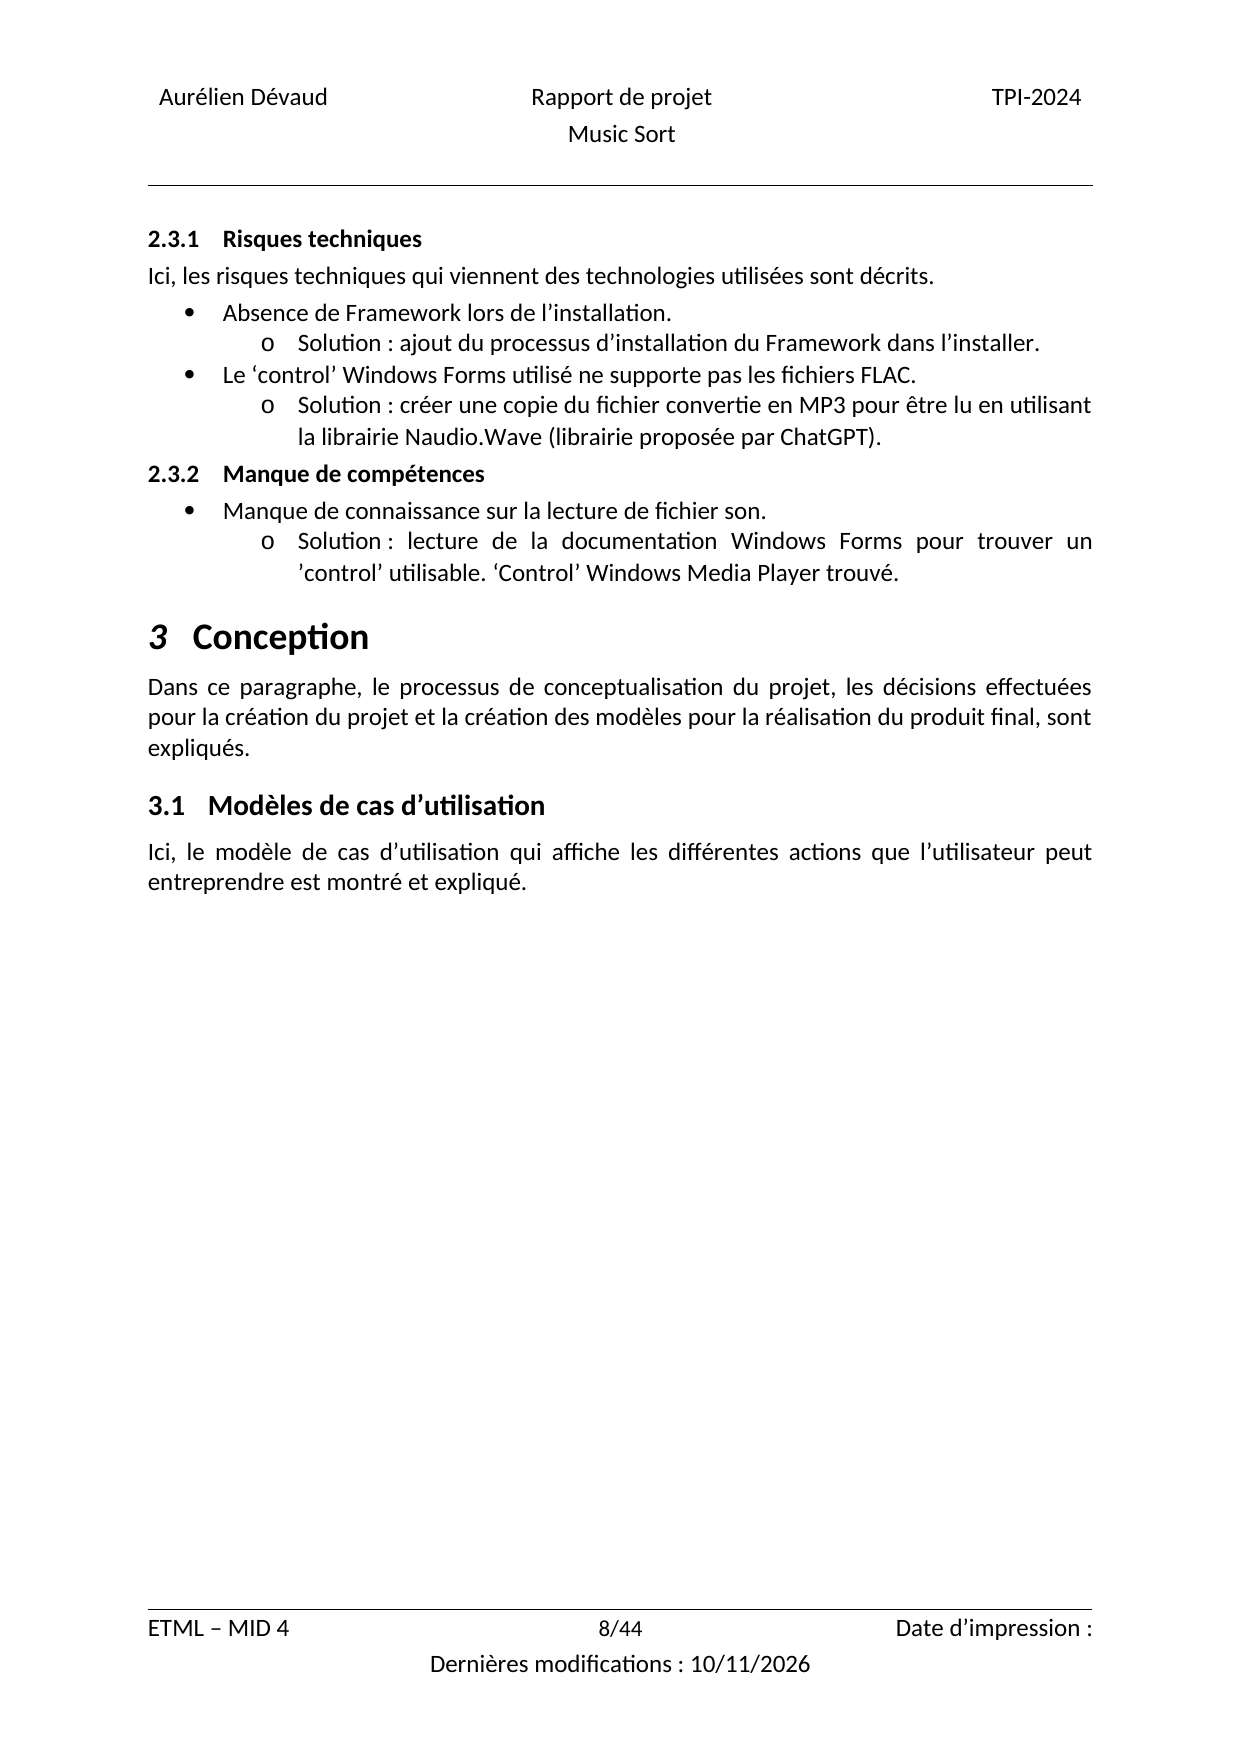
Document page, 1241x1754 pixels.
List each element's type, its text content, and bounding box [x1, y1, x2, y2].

subtitle Risques techniques [148, 223, 1092, 254]
list Solution : lecture de la documentation Windows Forms pour trouver un ’control’ utilisable. ‘Control’ Windows Media Player trouvé. [260, 525, 1092, 588]
list Absence de Framework lors de l’installation. [185, 297, 1092, 327]
list Le ‘control’ Windows Forms utilisé ne supporte pas les fichiers FLAC. [185, 359, 1092, 389]
list Solution : créer une copie du fichier convertie en MP3 pour être lu en utilisant la librairie Naudio.Wave (librairie proposée par ChatGPT). [260, 389, 1092, 452]
list Solution : ajout du processus d’installation du Framework dans l’installer. [260, 327, 1092, 359]
subtitle Manque de compétences [148, 458, 1092, 488]
list Manque de connaissance sur la lecture de fichier son. [185, 495, 1092, 525]
text Dans ce paragraphe, le processus de conceptualisation du projet, les décisions effectuées pour la création du projet et la création des modèles pour la réalisation du produit final, sont expliqués. [148, 671, 1092, 762]
subtitle Conception [148, 613, 1092, 658]
text Ici, les risques techniques qui viennent des technologies utilisées sont décrits. [148, 260, 1092, 290]
text Ici, le modèle de cas d’utilisation qui affiche les différentes actions que l’utilisateur peut entreprendre est montré et expliqué. [148, 836, 1092, 897]
subtitle Modèles de cas d’utilisation [148, 787, 1092, 823]
